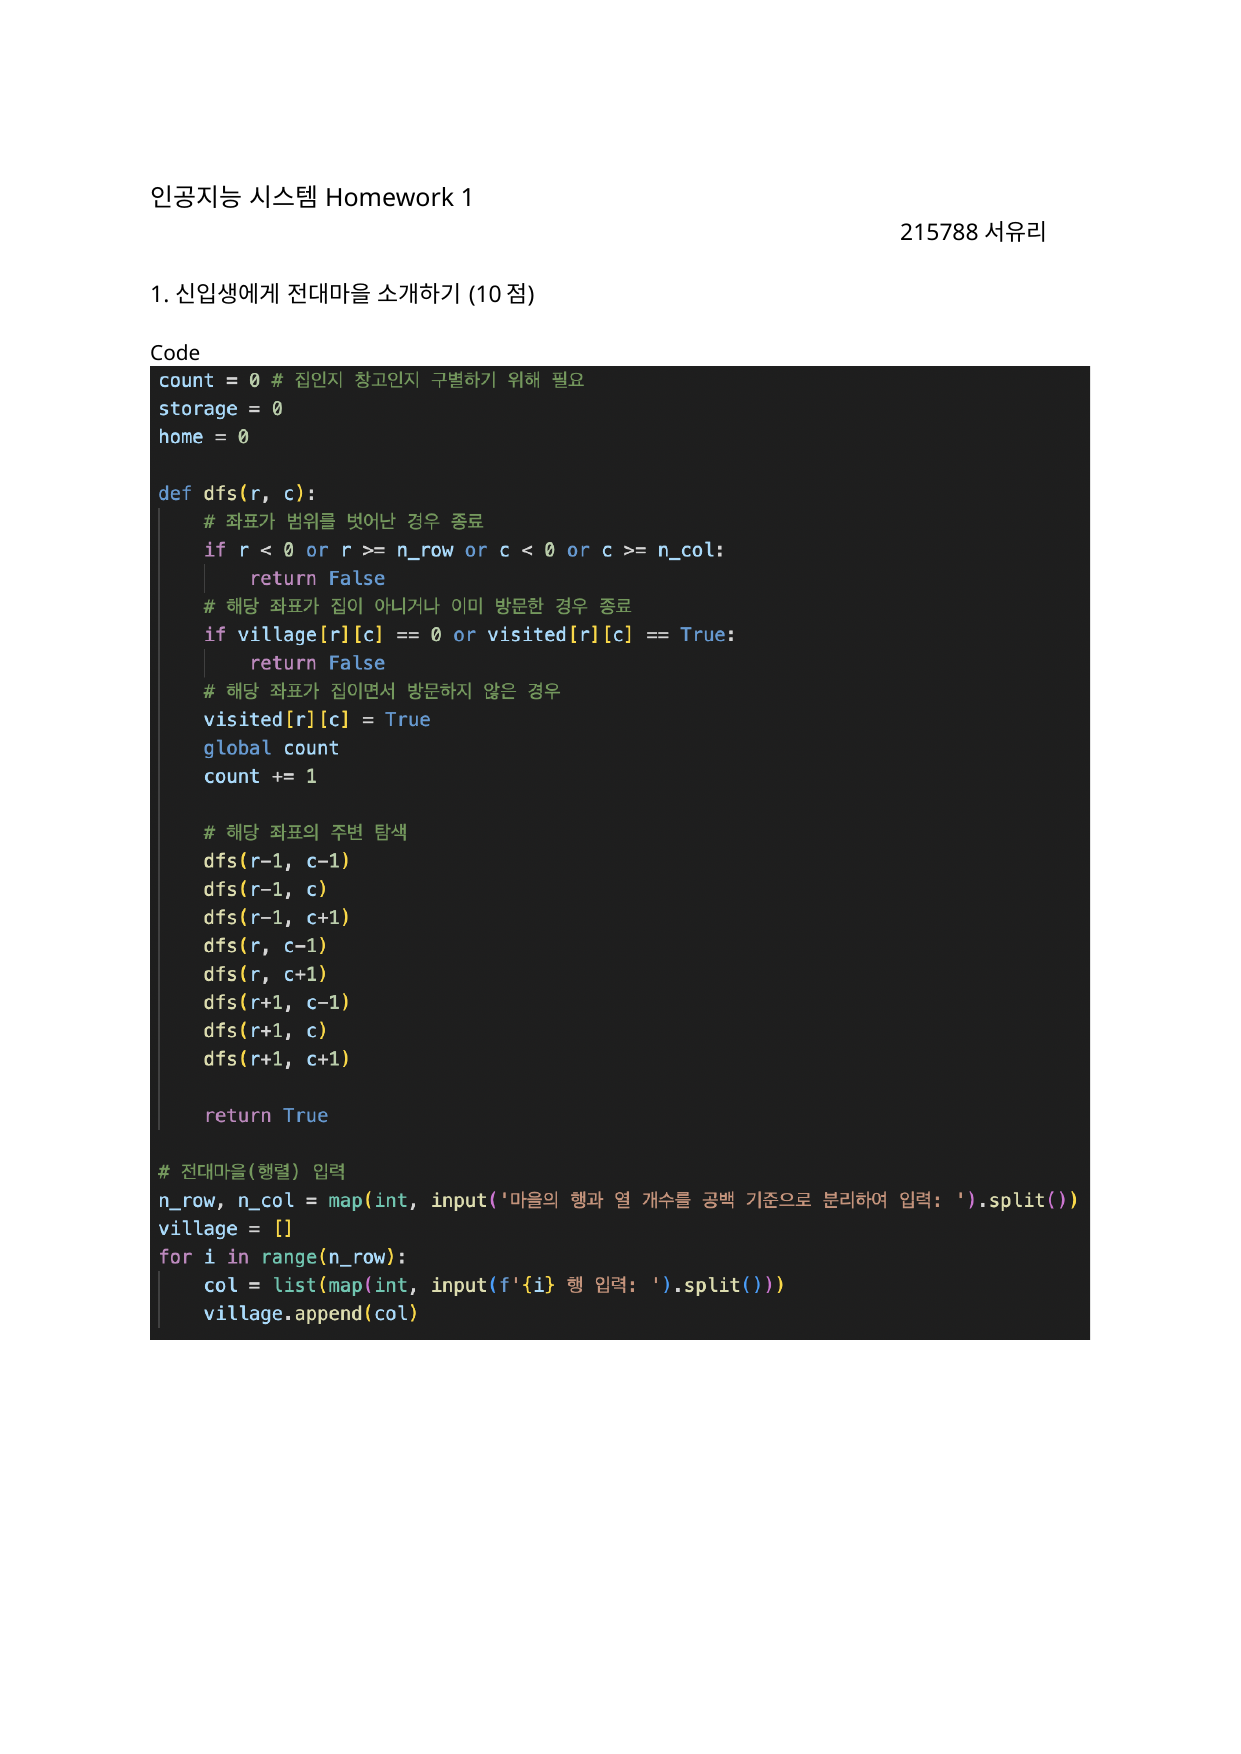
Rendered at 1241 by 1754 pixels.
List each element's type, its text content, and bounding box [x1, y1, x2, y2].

text 인공지능 시스템 Homework 1 [150, 177, 1090, 213]
text 215788 서유리 [150, 213, 1090, 247]
picture [150, 366, 1091, 1340]
text 1. 신입생에게 전대마을 소개하기 (10점) [150, 276, 1090, 309]
text Code [150, 338, 1090, 366]
